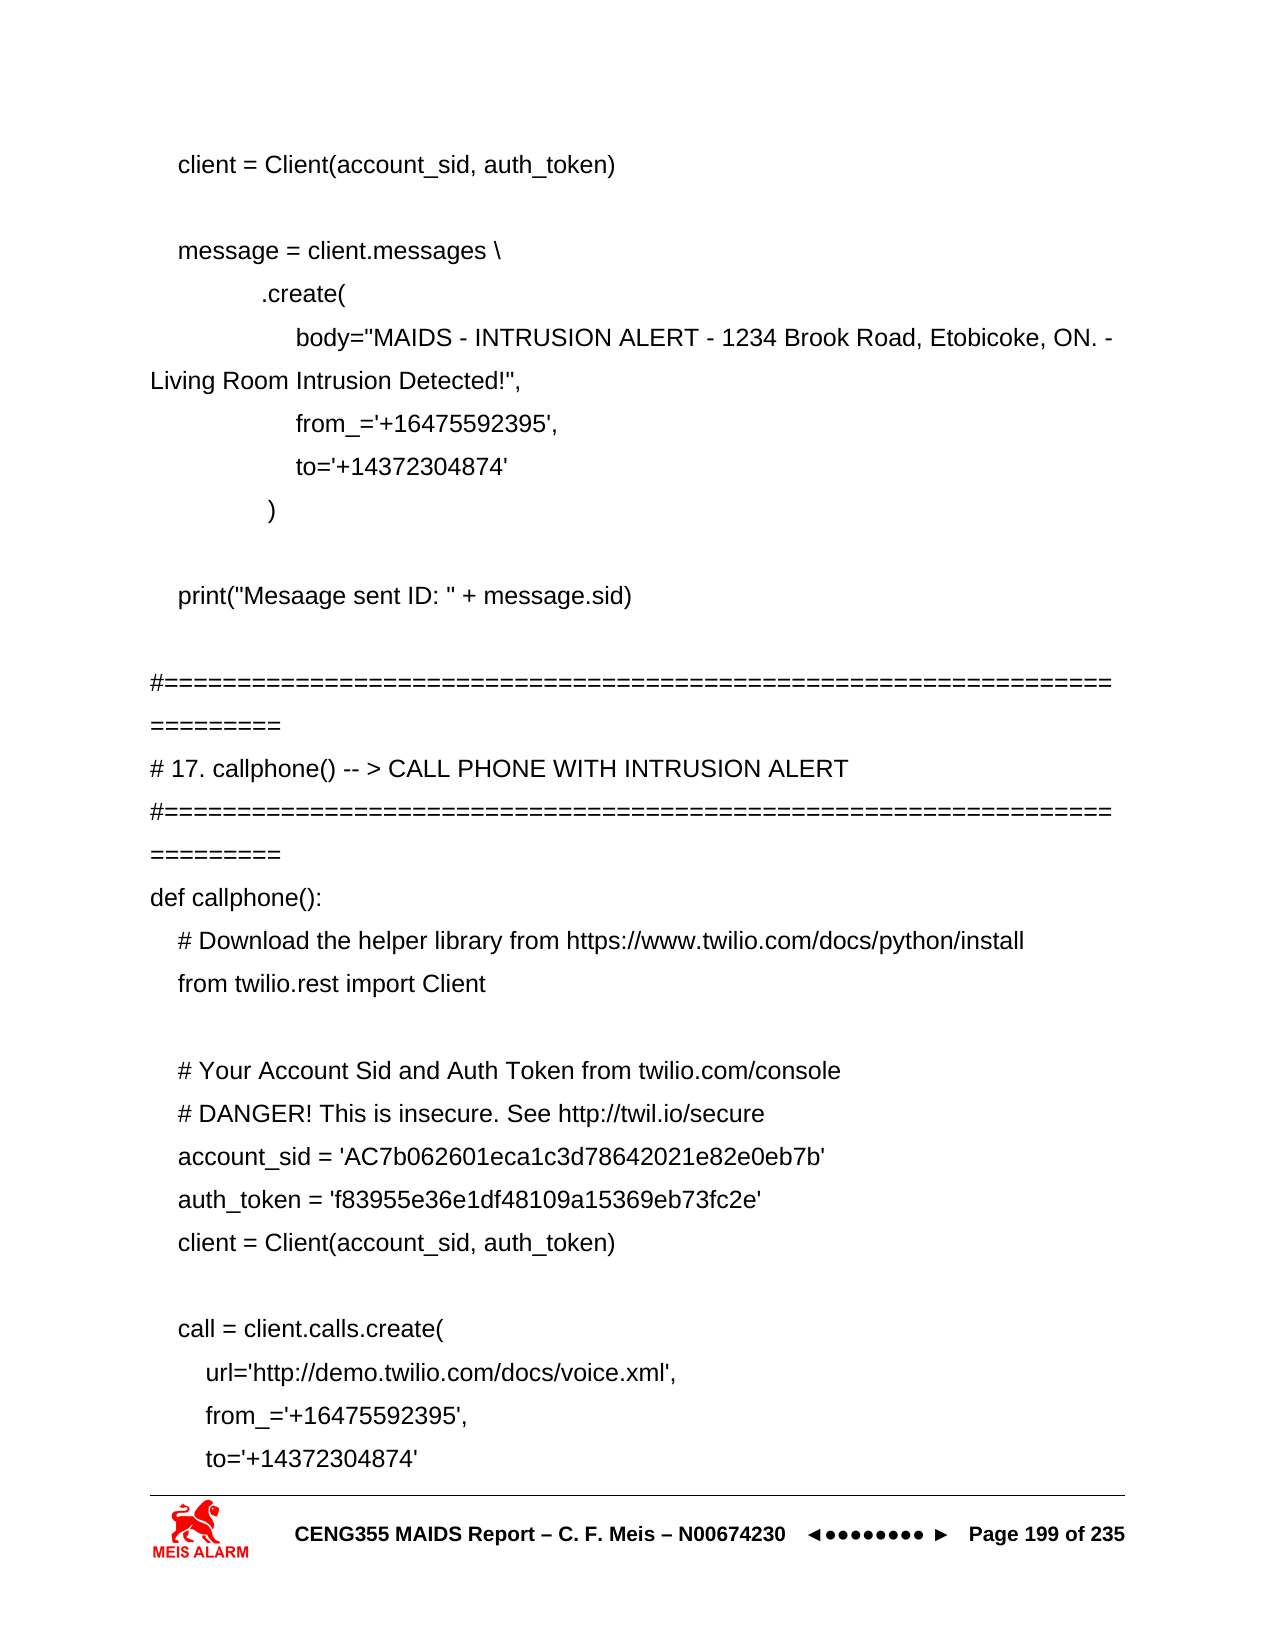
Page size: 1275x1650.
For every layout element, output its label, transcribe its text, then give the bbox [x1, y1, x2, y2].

text # 17. callphone() -- > CALL PHONE WITH INTRUSION ALERT [150, 754, 1125, 782]
text #========================================================================== [150, 667, 1125, 739]
text call = client.calls.create( [150, 1314, 1125, 1343]
text # Your Account Sid and Auth Token from twilio.com/console [150, 1056, 1125, 1084]
text # DANGER! This is insecure. See http://twil.io/secure [150, 1099, 1125, 1127]
picture [150, 1498, 253, 1561]
text to='+14372304874' [150, 452, 1125, 481]
text from twilio.rest import Client [150, 969, 1125, 998]
text client = Client(account_sid, auth_token) [150, 150, 1125, 179]
text from_='+16475592395', [150, 409, 1125, 437]
text ) [150, 495, 1125, 524]
text account_sid = 'AC7b062601eca1c3d78642021e82e0eb7b' [150, 1142, 1125, 1171]
text url='http://demo.twilio.com/docs/voice.xml', [150, 1357, 1125, 1386]
text def callphone(): [150, 883, 1125, 912]
text body="MAIDS - INTRUSION ALERT - 1234 Brook Road, Etobicoke, ON. - Living Room Intrusion Detected!", [150, 322, 1125, 394]
text message = client.messages \ [150, 236, 1125, 265]
text to='+14372304874' [150, 1444, 1125, 1472]
text #========================================================================== [150, 797, 1125, 869]
text client = Client(account_sid, auth_token) [150, 1228, 1125, 1257]
text print("Mesaage sent ID: " + message.sid) [150, 581, 1125, 610]
text auth_token = 'f83955e36e1df48109a15369eb73fc2e' [150, 1185, 1125, 1214]
text from_='+16475592395', [150, 1401, 1125, 1429]
text # Download the helper library from https://www.twilio.com/docs/python/install [150, 926, 1125, 955]
text .create( [150, 279, 1125, 308]
